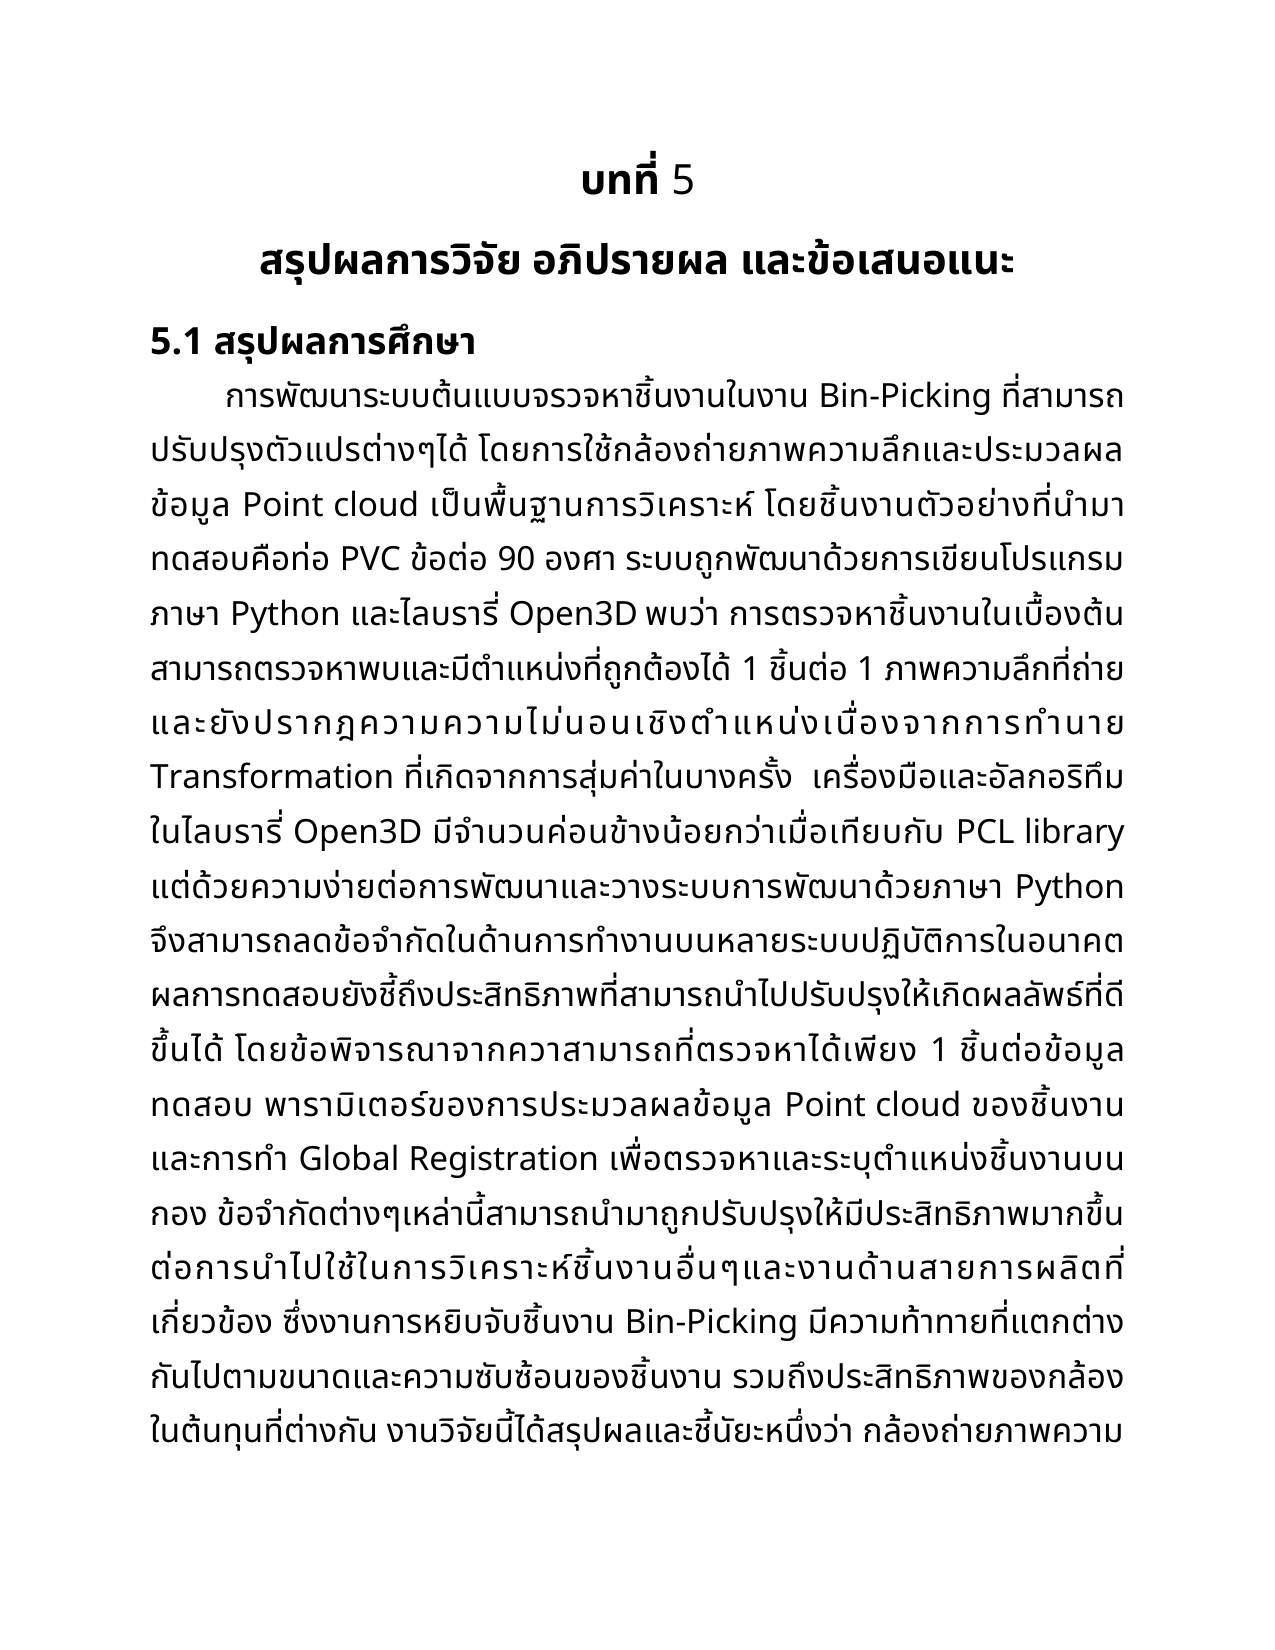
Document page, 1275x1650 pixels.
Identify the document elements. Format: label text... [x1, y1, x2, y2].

subtitle 5.1 สรุปผลการศึกษา [150, 314, 1125, 372]
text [150, 372, 1125, 1458]
text สรุปผลการวิจัย อภิปรายผล และข้อเสนอแนะ [150, 230, 1125, 293]
subtitle บทที่ 5 [150, 150, 1125, 213]
